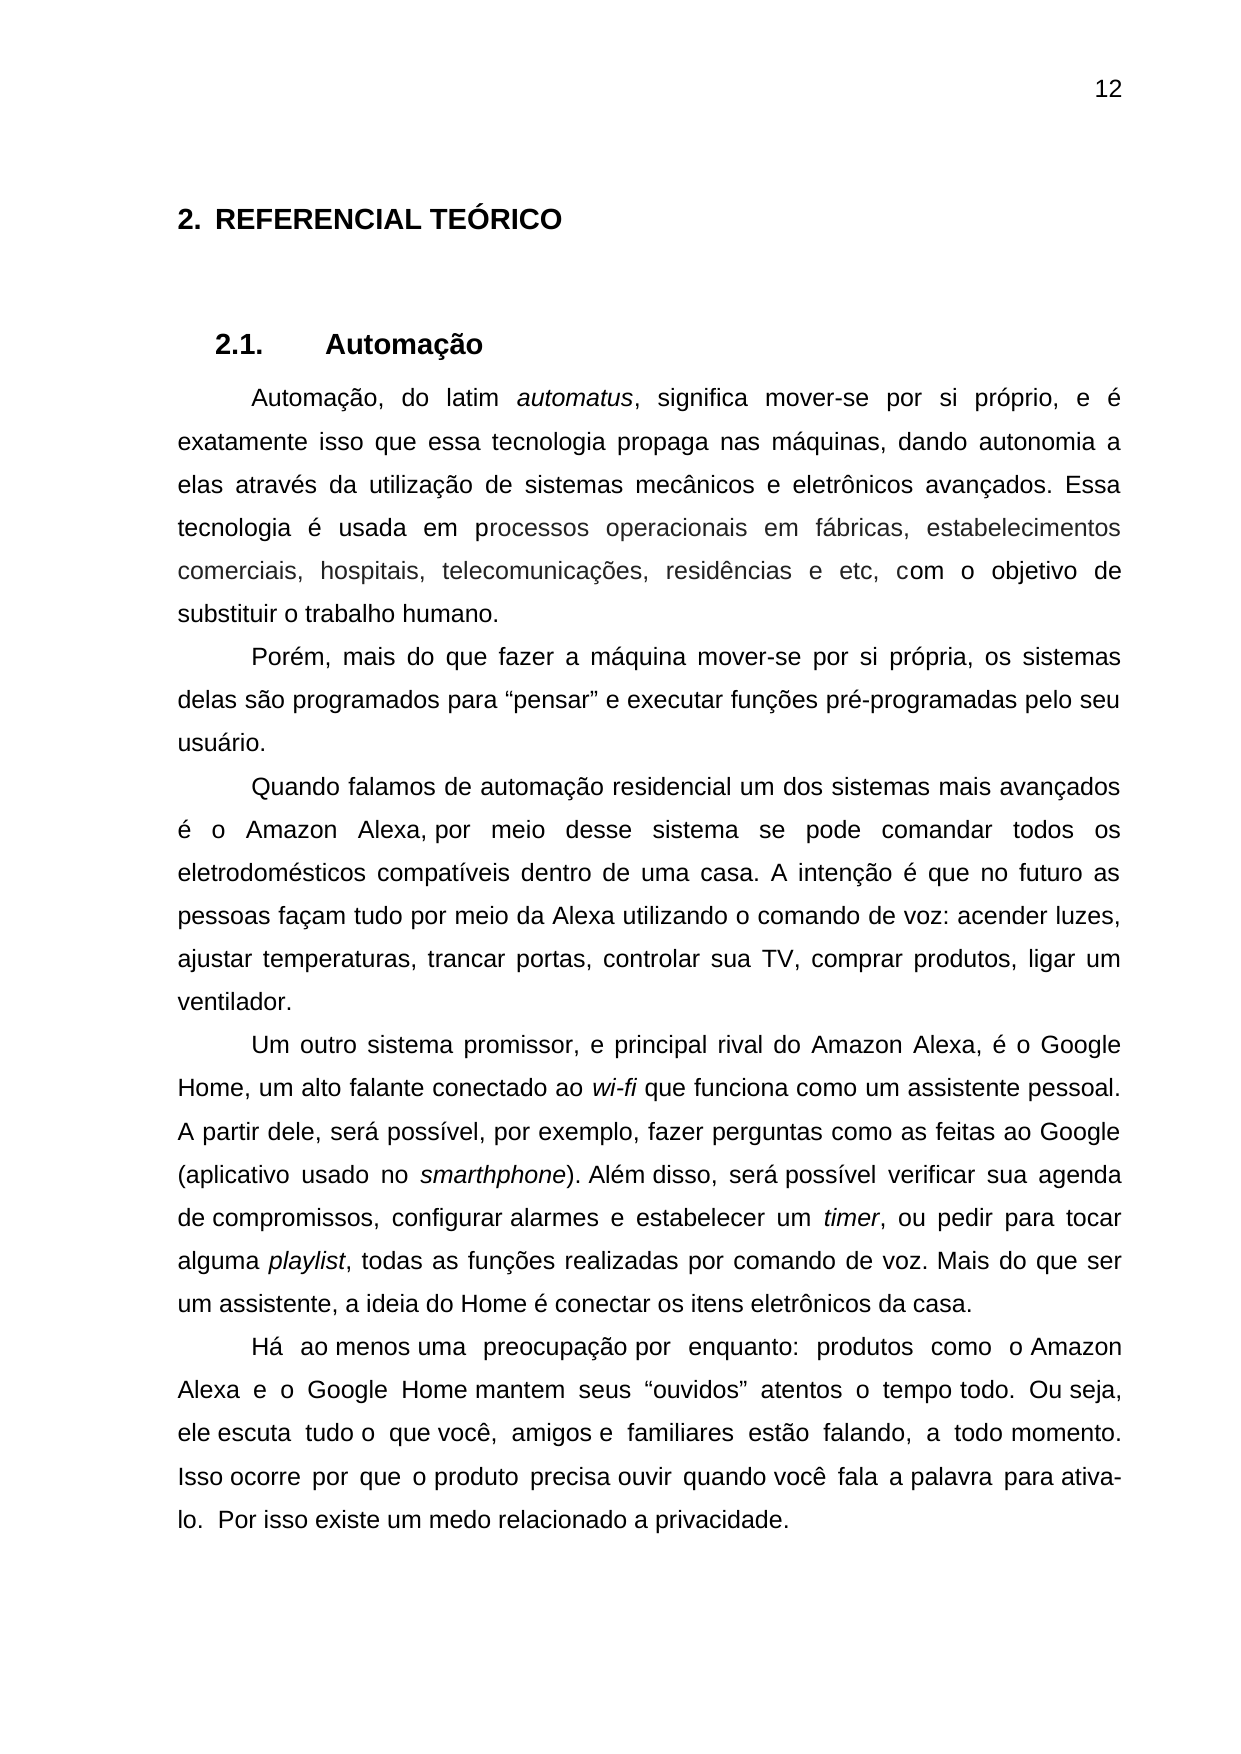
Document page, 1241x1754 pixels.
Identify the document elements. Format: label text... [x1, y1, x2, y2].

subtitle REFERENCIAL TEÓRICO [177, 202, 1122, 236]
subtitle Automação [215, 327, 1122, 360]
text Porém, mais do que fazer a máquina mover-se por si própria, os sistemas delas são programados para “pensar” e executar funções pré-programadas pelo seu usuário. [177, 642, 1122, 757]
text Um outro sistema promissor, e principal rival do Amazon Alexa, é o Google Home, um alto falante conectado ao wi-fi que funciona como um assistente pessoal. A partir dele, será possível, por exemplo, fazer perguntas como as feitas ao Google (aplicativo usado no smarthphone). Além disso, será possível verificar sua agenda de compromissos, configurar alarmes e estabelecer um timer, ou pedir para tocar alguma playlist, todas as funções realizadas por comando de voz. Mais do que ser um assistente, a ideia do Home é conectar os itens eletrônicos da casa. [177, 1030, 1122, 1318]
text Há ao menos uma preocupação por enquanto: produtos como o Amazon Alexa e o Google Home mantem seus “ouvidos” atentos o tempo todo. Ou seja, ele escuta tudo o que você, amigos e familiares estão falando, a todo momento. Isso ocorre por que o produto precisa ouvir quando você fala a palavra para ativa-lo. Por isso existe um medo relacionado a privacidade. [177, 1332, 1122, 1533]
text Automação, do latim automatus, significa mover-se por si próprio, e é exatamente isso que essa tecnologia propaga nas máquinas, dando autonomia a elas através da utilização de sistemas mecânicos e eletrônicos avançados. Essa tecnologia é usada em processos operacionais em fábricas, estabelecimentos comerciais, hospitais, telecomunicações, residências e etc, com o objetivo de substituir o trabalho humano. [177, 383, 1122, 628]
text Quando falamos de automação residencial um dos sistemas mais avançados é o Amazon Alexa, por meio desse sistema se pode comandar todos os eletrodomésticos compatíveis dentro de uma casa. A intenção é que no futuro as pessoas façam tudo por meio da Alexa utilizando o comando de voz: acender luzes, ajustar temperaturas, trancar portas, controlar sua TV, comprar produtos, ligar um ventilador. [177, 772, 1122, 1016]
